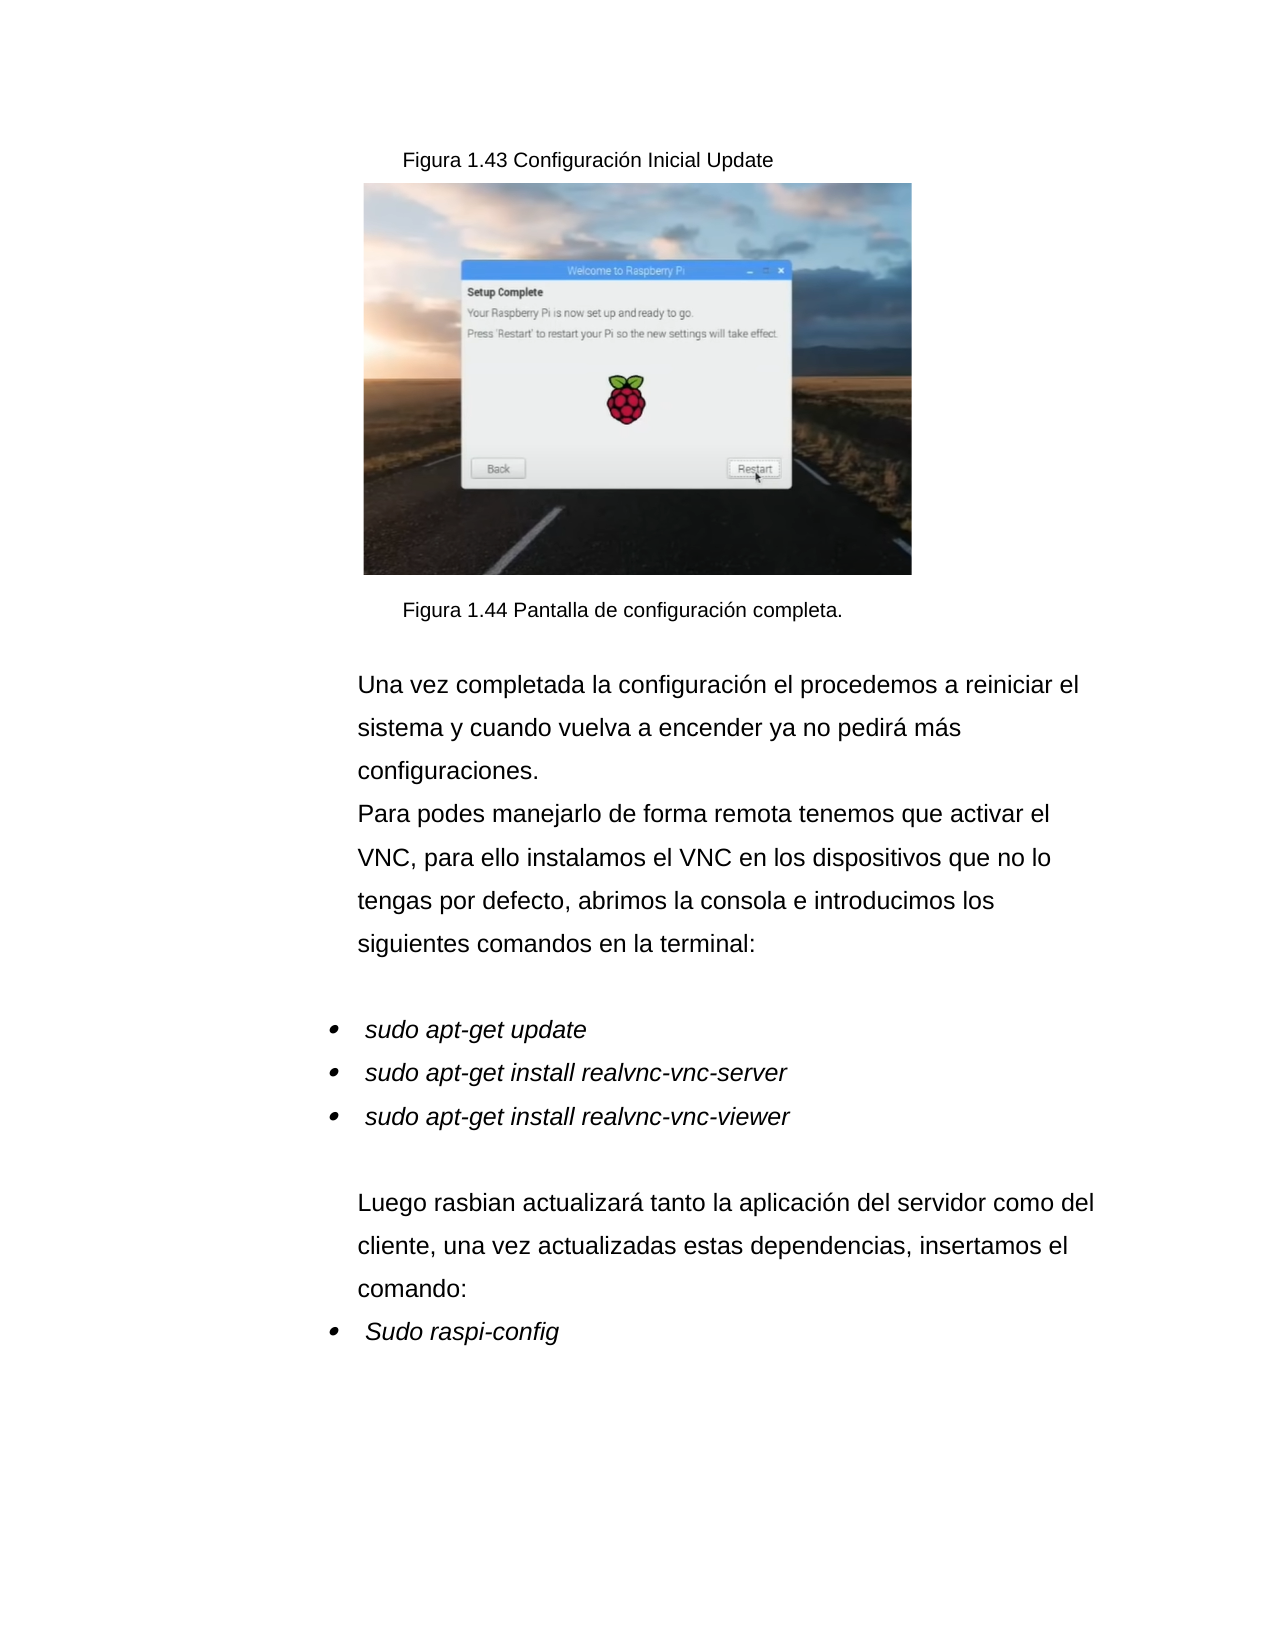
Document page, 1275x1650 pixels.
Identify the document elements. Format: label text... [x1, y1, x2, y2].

text comando: [357, 1274, 1098, 1303]
text Una vez completada la configuración el procedemos a reiniciar el sistema y cuando vuelva a encender ya no pedirá más configuraciones. [357, 670, 1098, 785]
list sudo apt-get update [327, 1015, 1098, 1044]
text Para podes manejarlo de forma remota tenemos que activar el VNC, para ello instalamos el VNC en los dispositivos que no lo tengas por defecto, abrimos la consola e introducimos los siguientes comandos en la terminal: [357, 799, 1098, 958]
list Sudo raspi-config [327, 1317, 1098, 1346]
list sudo apt-get install realvnc-vnc-server [327, 1058, 1098, 1087]
list sudo apt-get install realvnc-vnc-viewer [327, 1102, 1098, 1130]
text Figura 1.43 Configuración Inicial Update [357, 148, 1098, 172]
text Luego rasbian actualizará tanto la aplicación del servidor como del cliente, una vez actualizadas estas dependencias, insertamos el [357, 1188, 1098, 1260]
picture [363, 183, 912, 575]
